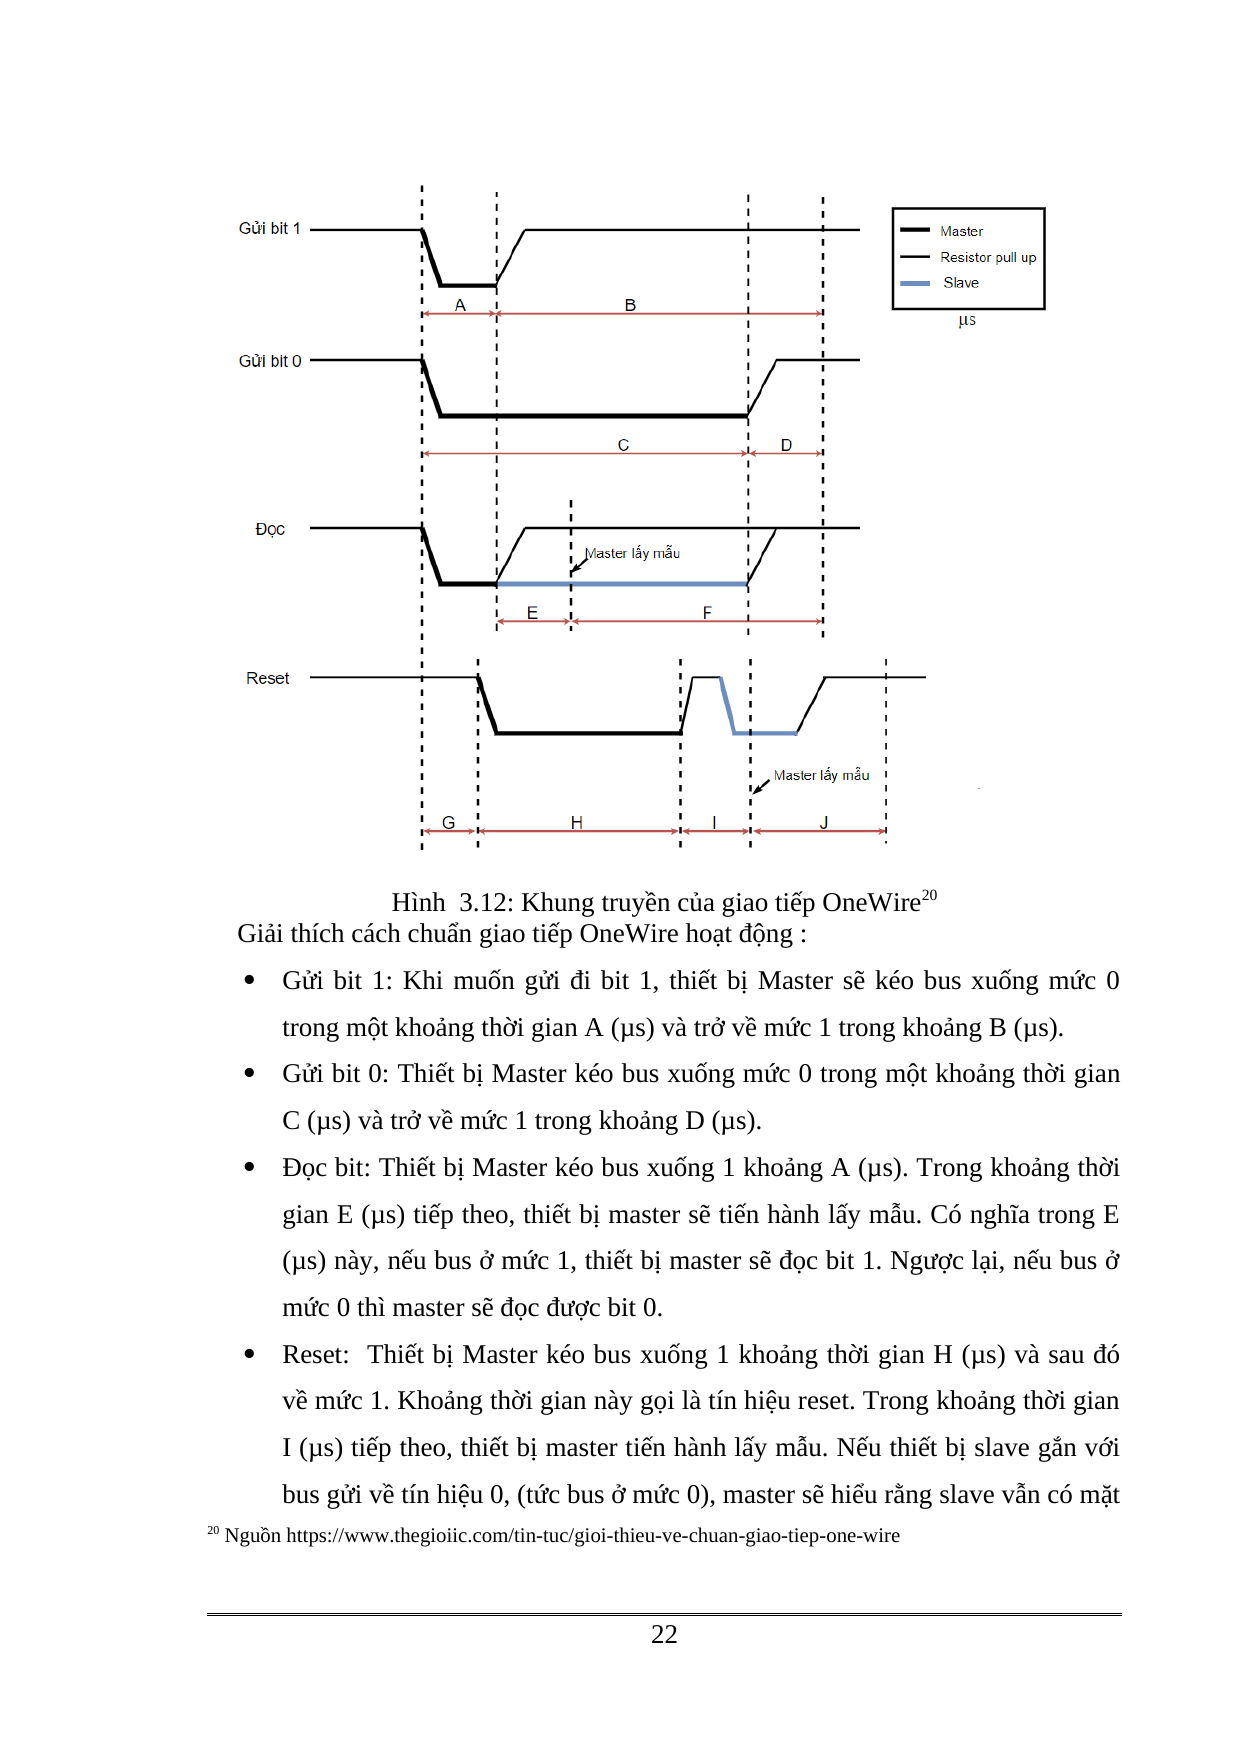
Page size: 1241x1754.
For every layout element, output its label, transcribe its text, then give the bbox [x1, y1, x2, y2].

text Giải thích cách chuẩn giao tiếp OneWire hoạt động : [207, 917, 1122, 948]
text Đọc bit: Thiết bị Master kéo bus xuống 1 khoảng A (µs). Trong khoảng thời gian E (µs) tiếp theo, thiết bị master sẽ tiến hành lấy mẫu. Có nghĩa trong E (µs) này, nếu bus ở mức 1, thiết bị master sẽ đọc bit 1. Ngược lại, nếu bus ở mức 0 thì master sẽ đọc được bit 0. [244, 1151, 1122, 1322]
text Gửi bit 1: Khi muốn gửi đi bit 1, thiết bị Master sẽ kéo bus xuống mức 0 trong một khoảng thời gian A (µs) và trở về mức 1 trong khoảng B (µs). [244, 964, 1122, 1042]
text Gửi bit 0: Thiết bị Master kéo bus xuống mức 0 trong một khoảng thời gian C (µs) và trở về mức 1 trong khoảng D (µs). [244, 1057, 1122, 1135]
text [244, 1338, 1122, 1509]
picture [207, 177, 1123, 871]
